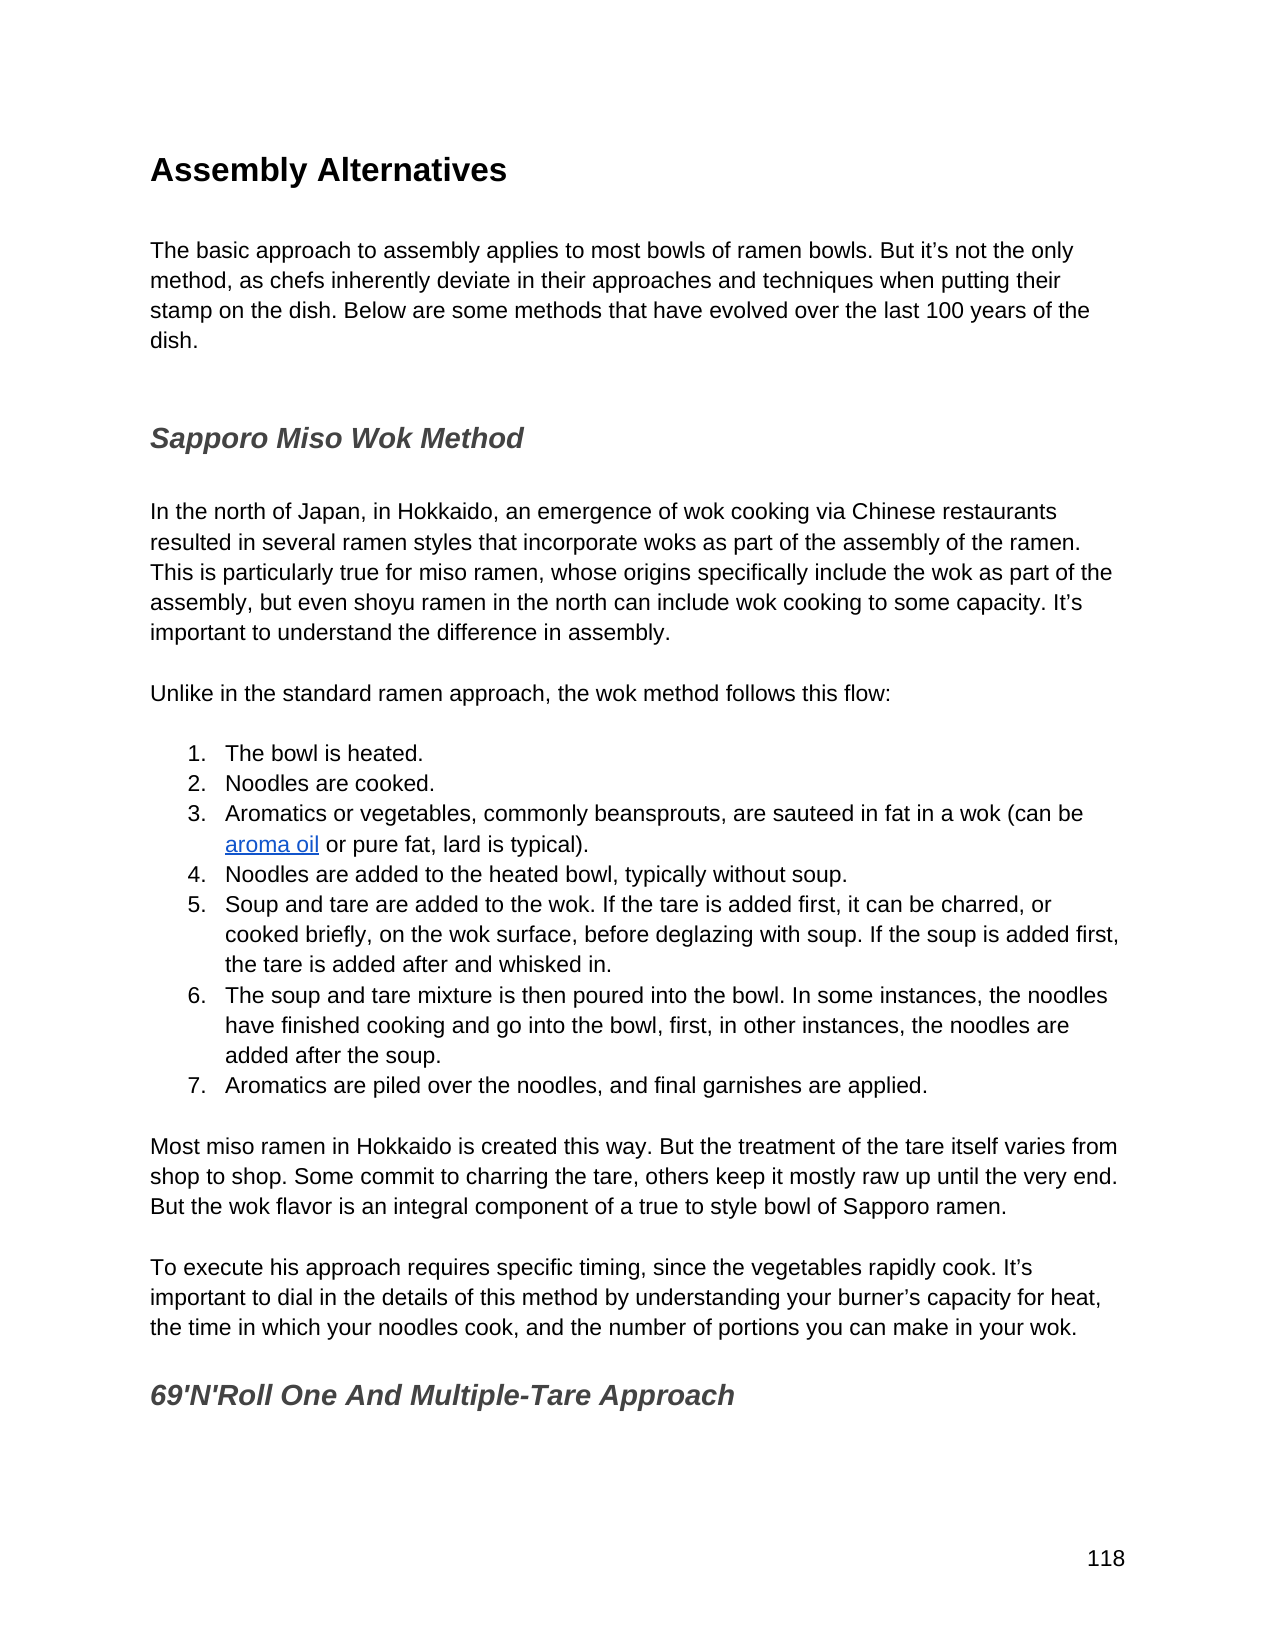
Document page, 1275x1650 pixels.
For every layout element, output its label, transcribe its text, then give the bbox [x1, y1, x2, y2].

list Aromatics are piled over the noodles, and final garnishes are applied. [187, 1072, 1125, 1099]
text In the north of Japan, in Hokkaido, an emergence of wok cooking via Chinese restaurants resulted in several ramen styles that incorporate woks as part of the assembly of the ramen. This is particularly true for miso ramen, whose origins specifically include the wok as part of the assembly, but even shoyu ramen in the north can include wok cooking to some capacity. It’s important to understand the difference in assembly. [150, 498, 1125, 646]
list The bowl is heated. [187, 740, 1125, 766]
list The soup and tare mixture is then poured into the bowl. In some instances, the noodles have finished cooking and go into the bowl, first, in other instances, the noodles are added after the soup. [187, 982, 1125, 1068]
subtitle Assembly Alternatives [150, 150, 1125, 188]
text The basic approach to assembly applies to most bowls of ramen bowls. But it’s not the only method, as chefs inherently deviate in their approaches and techniques when putting their stamp on the dish. Below are some methods that have evolved over the last 100 years of the dish. [150, 237, 1125, 354]
text Unlike in the standard ramen approach, the wok method follows this flow: [150, 679, 1125, 706]
list Noodles are added to the heated bowl, typically without soup. [187, 861, 1125, 887]
subtitle Sapporo Miso Wok Method [150, 421, 1125, 455]
subtitle 69'N'Roll One And Multiple-Tare Approach [150, 1377, 1125, 1411]
list Aromatics or vegetables, commonly beansprouts, are sauteed in fat in a wok (can be aroma oil or pure fat, lard is typical). [187, 800, 1125, 857]
text To execute his approach requires specific timing, since the vegetables rapidly cook. It’s important to dial in the details of this method by understanding your burner’s capacity for heat, the time in which your noodles cook, and the number of portions you can make in your wok. [150, 1253, 1125, 1340]
text Most miso ramen in Hokkaido is created this way. But the treatment of the tare itself varies from shop to shop. Some commit to charring the tare, others keep it mostly raw up until the very end. But the wok flavor is an integral component of a true to style bowl of Sapporo ramen. [150, 1133, 1125, 1219]
list Soup and tare are added to the wok. If the tare is added first, it can be charred, or cooked briefly, on the wok surface, before deglazing with soup. If the soup is added first, the tare is added after and whisked in. [187, 891, 1125, 978]
list Noodles are cooked. [187, 770, 1125, 797]
